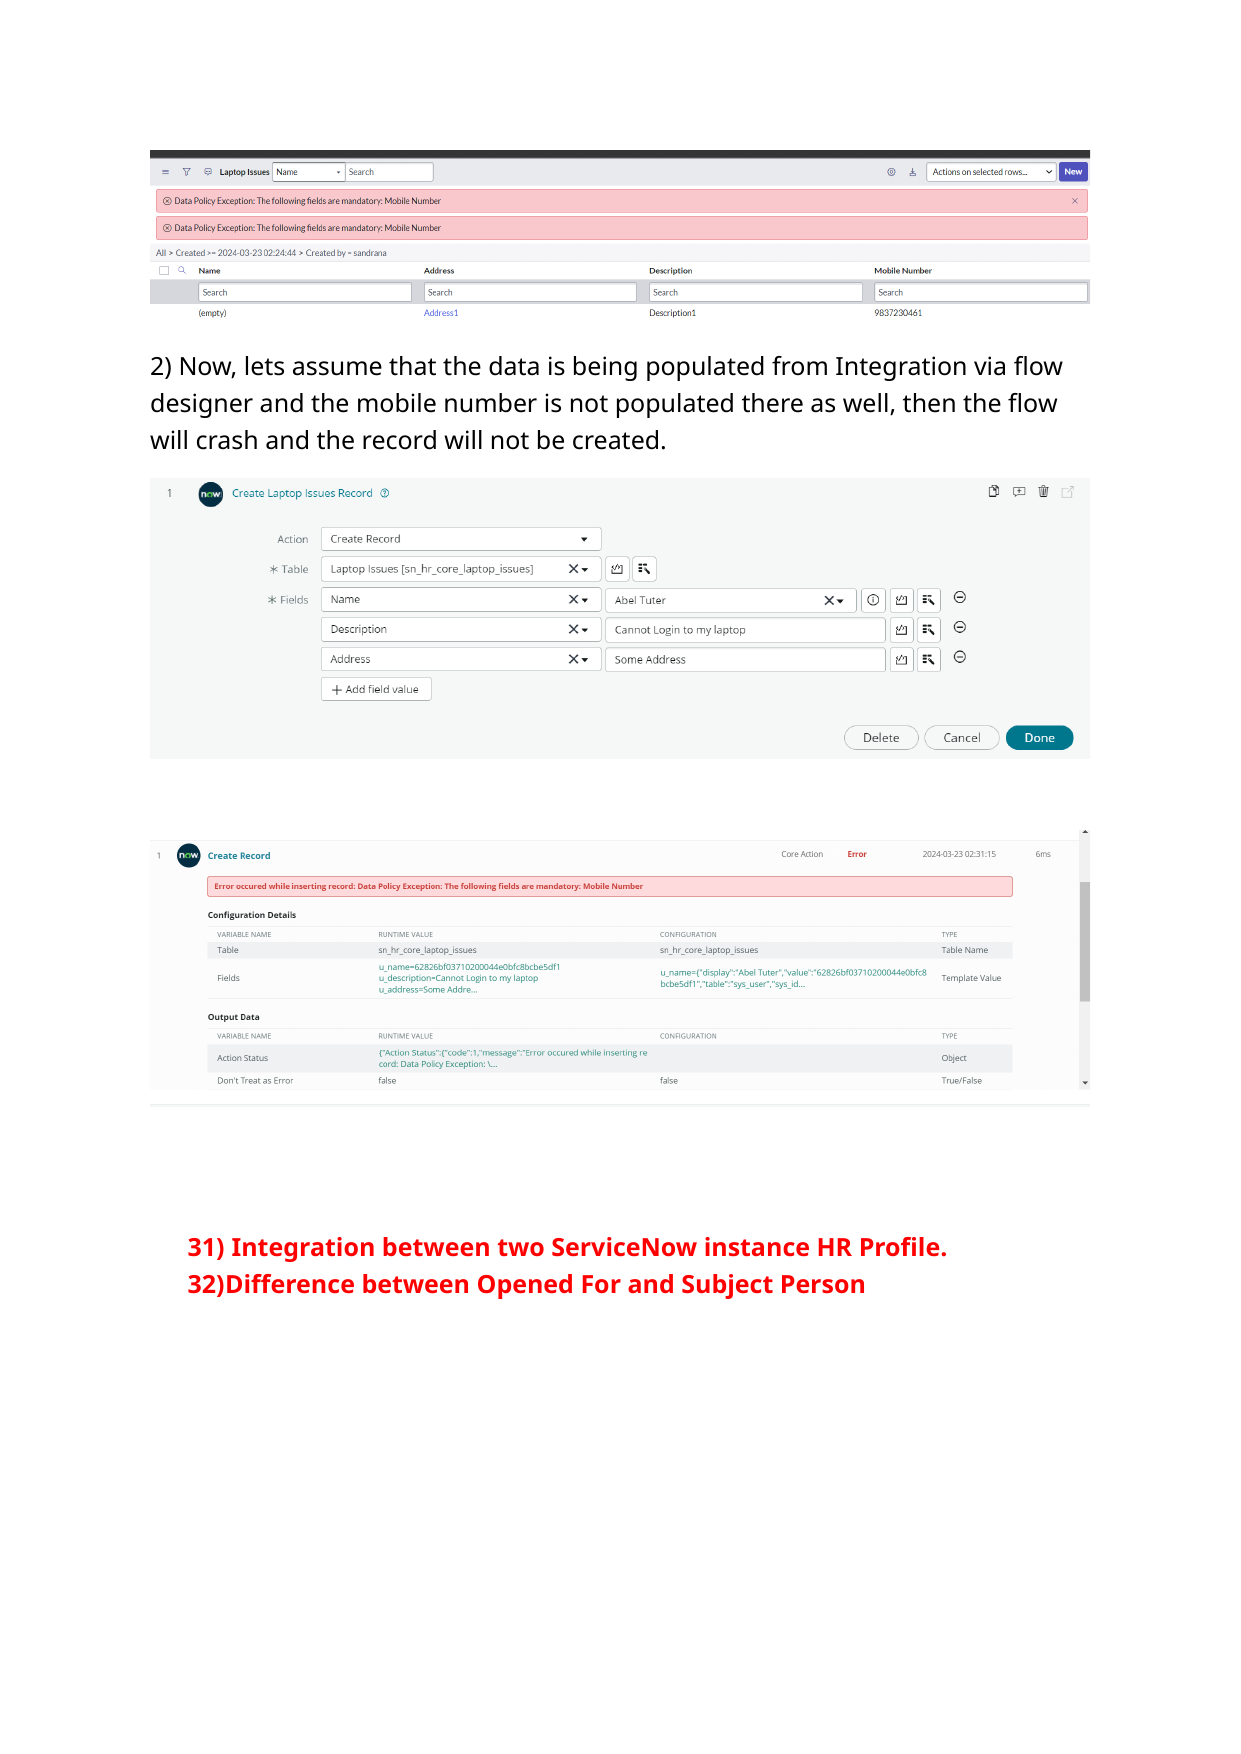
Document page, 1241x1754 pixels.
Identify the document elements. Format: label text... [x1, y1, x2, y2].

list Difference between Opened For and Subject Person [187, 1266, 1090, 1301]
list Integration between two ServiceNow instance HR Profile. [187, 1230, 1090, 1264]
picture [150, 476, 1091, 759]
text 2) Now, lets assume that the data is being populated from Integration via flow designer and the mobile number is not populated there as well, then the flow will crash and the record will not be created. [150, 349, 1090, 457]
picture [150, 830, 1091, 1107]
picture [150, 150, 1091, 331]
